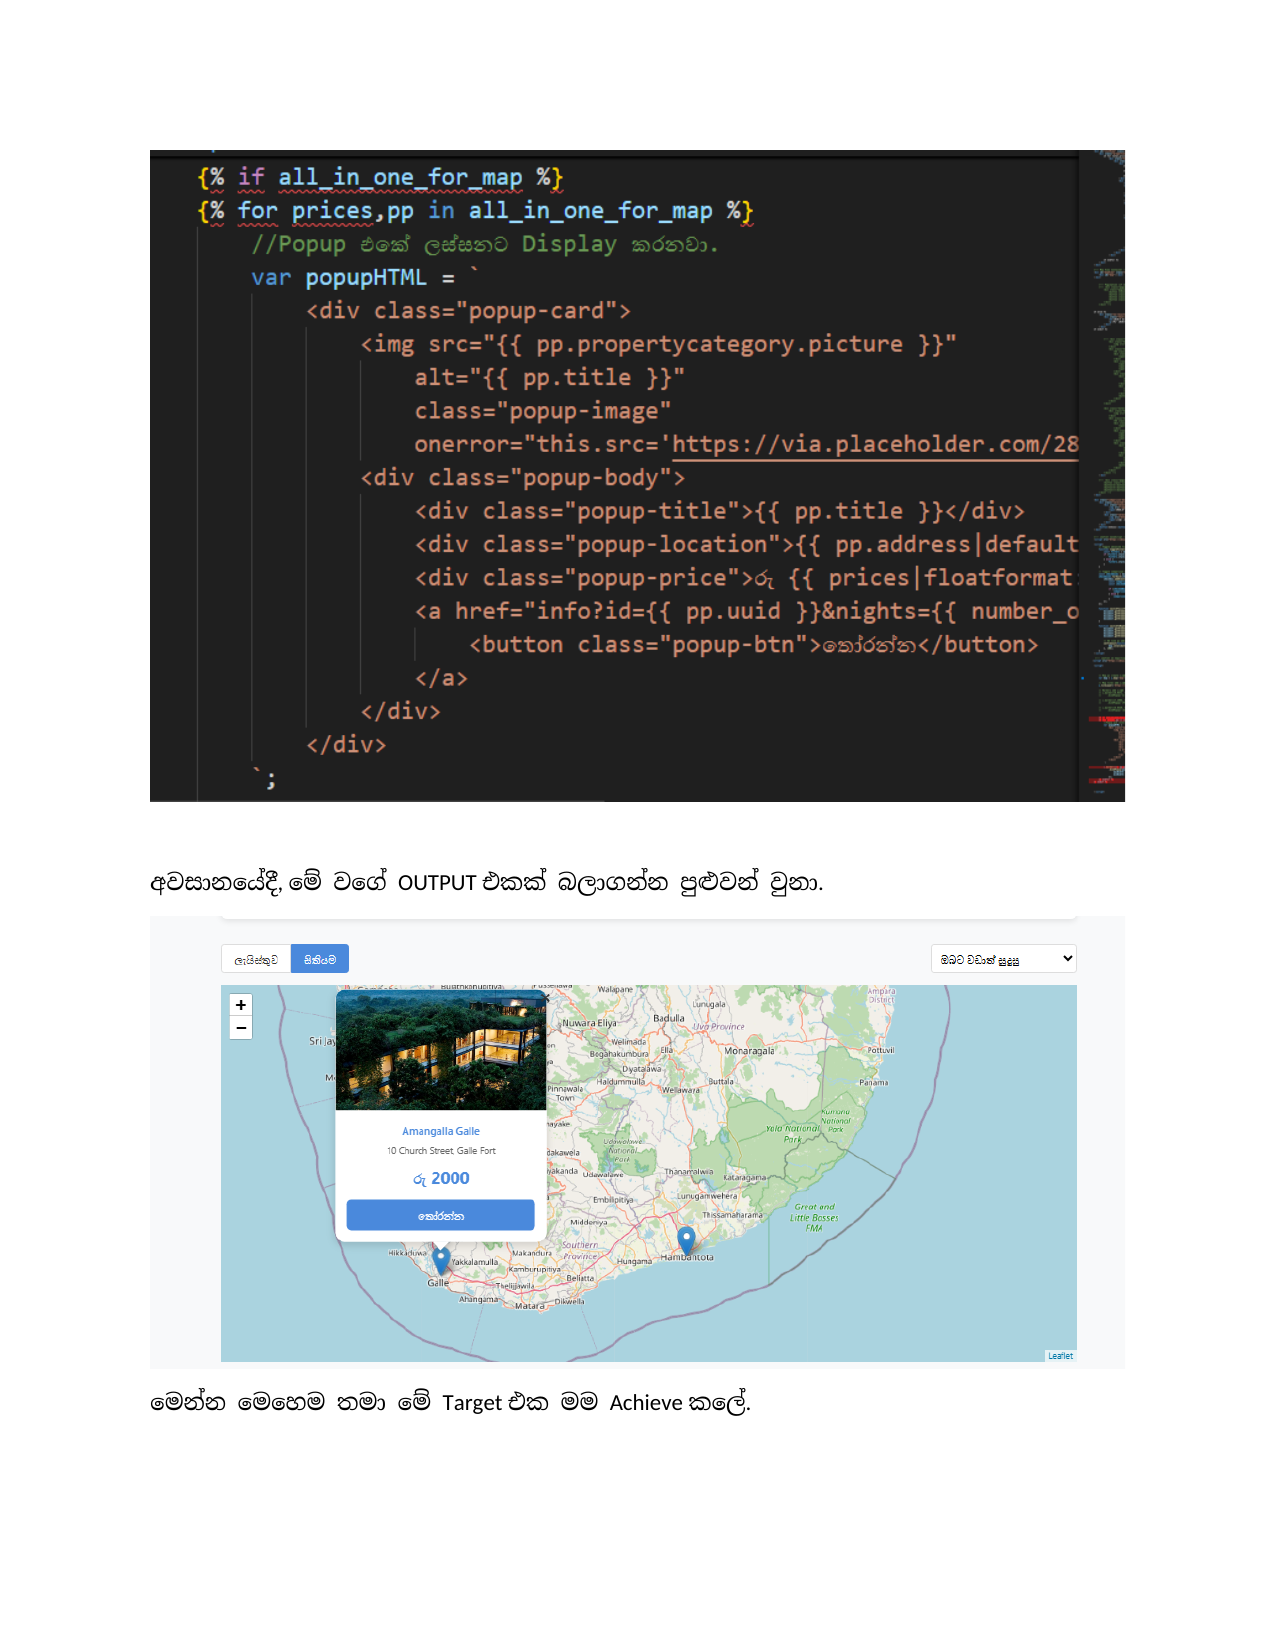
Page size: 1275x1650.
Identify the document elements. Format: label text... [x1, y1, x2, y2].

text අවසානයේදී, මේ වගේ OUTPUT එකක් බලාගන්න පුළුවන් වුනා. [150, 867, 1125, 897]
text මෙන්න මෙහෙම තමා මේ Target එක මම Achieve කලේ. [150, 1387, 1125, 1417]
picture [150, 150, 1125, 802]
picture [150, 916, 1125, 1369]
